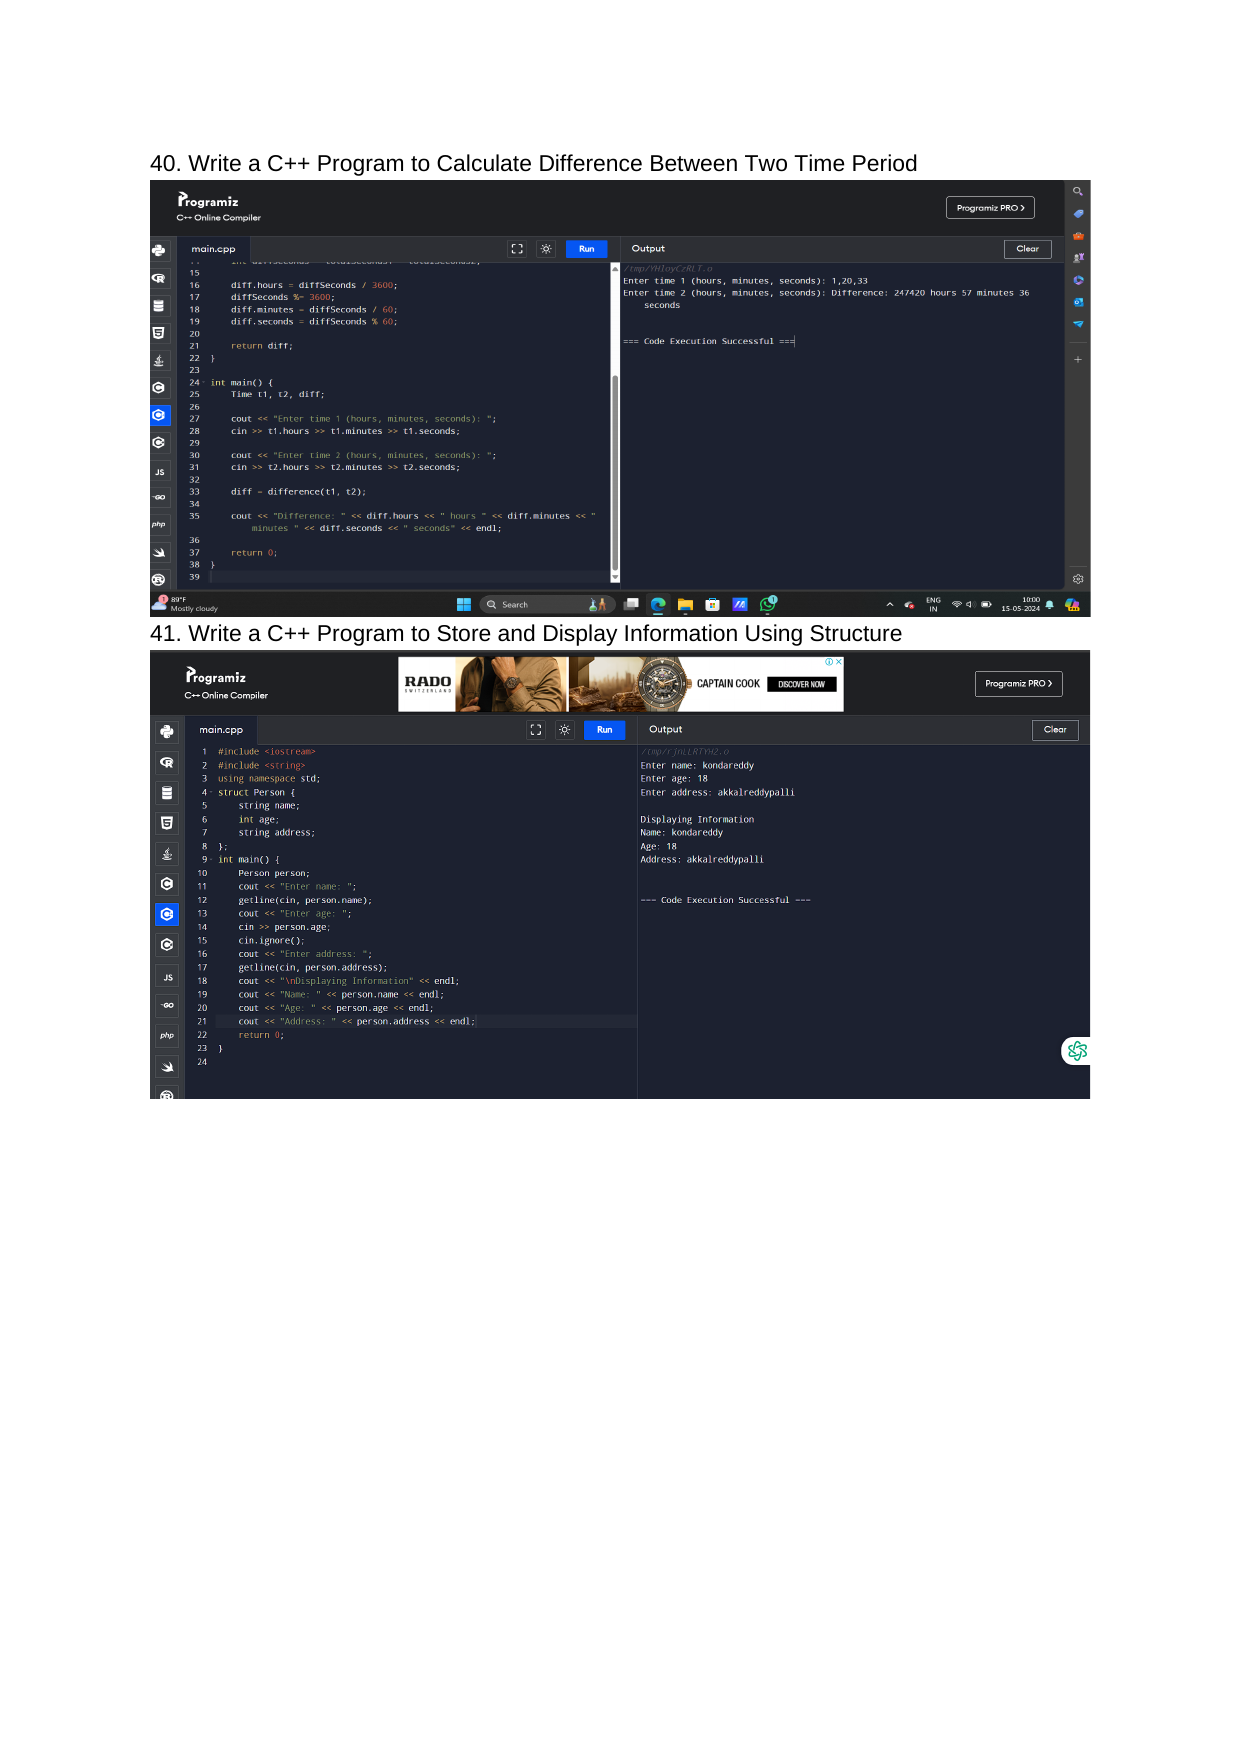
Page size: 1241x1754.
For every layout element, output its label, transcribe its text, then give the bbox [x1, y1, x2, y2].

text 41. Write a C++ Program to Store and Display Information Using Structure [150, 620, 1090, 647]
picture [150, 180, 1091, 617]
picture [150, 650, 1091, 1099]
text 40. Write a C++ Program to Calculate Difference Between Two Time Period [150, 150, 1090, 180]
